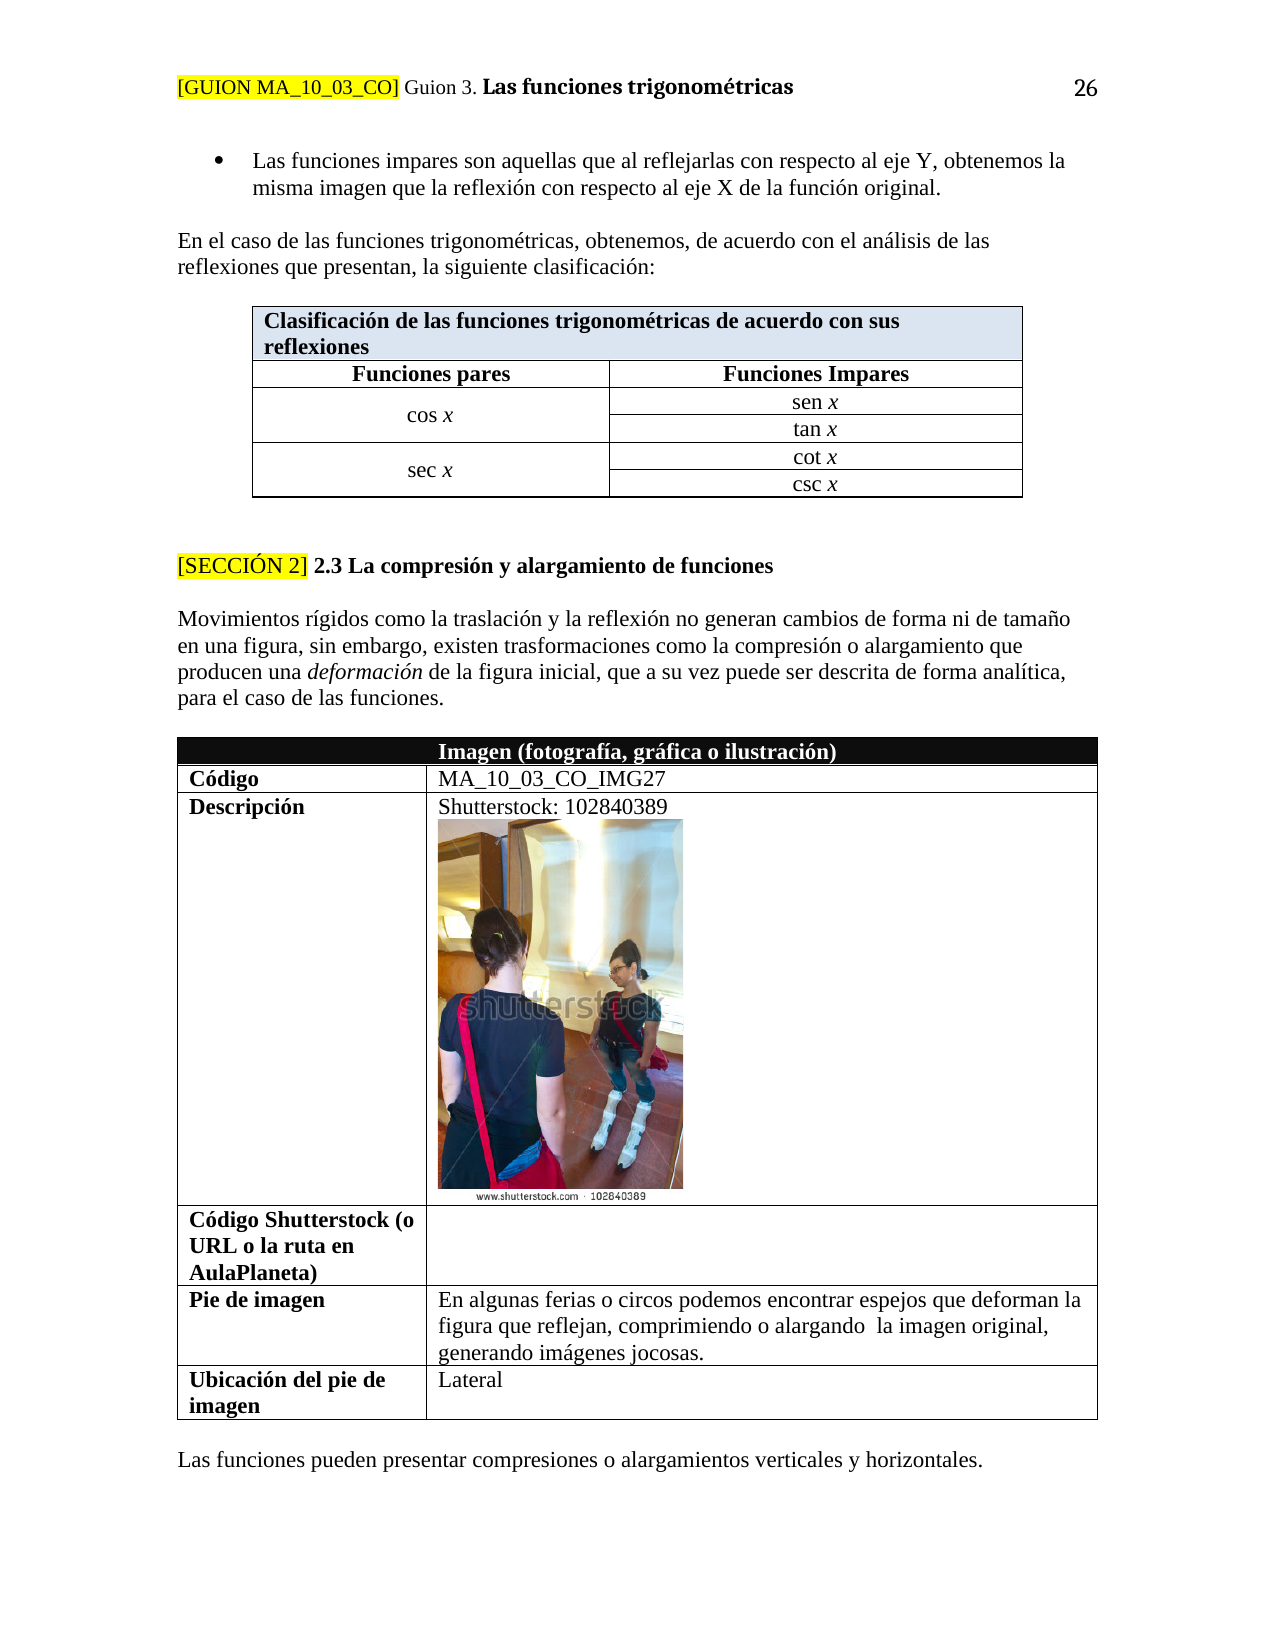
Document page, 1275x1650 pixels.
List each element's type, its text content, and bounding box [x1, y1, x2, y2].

text [SECCIÓN 2] 2.3 La compresión y alargamiento de funciones [308, 553, 1098, 579]
table_cell [427, 1206, 1097, 1285]
table_cell Código [178, 766, 426, 792]
table_cell Shutterstock: 102840389 [427, 793, 1097, 1205]
table_cell Ubicación del pie de imagen [178, 1366, 426, 1419]
table_cell tan x [610, 415, 1022, 442]
table_cell MA_10_03_CO_IMG27 [427, 766, 1097, 792]
text Las funciones pueden presentar compresiones o alargamientos verticales y horizontales. [177, 1446, 1098, 1473]
table_cell En algunas ferias o circos podemos encontrar espejos que deforman la figura que reflejan, comprimiendo o alargando la imagen original, generando imágenes jocosas. [427, 1286, 1097, 1365]
table_cell Lateral [427, 1366, 1097, 1419]
table_cell cos x [253, 388, 609, 442]
table_cell Descripción [178, 793, 426, 1205]
text En el caso de las funciones trigonométricas, obtenemos, de acuerdo con el análisis de las reflexiones que presentan, la siguiente clasificación: [177, 227, 1098, 279]
table_cell csc x [610, 470, 1022, 496]
table_cell Funciones Impares [610, 361, 1022, 387]
table_header Clasificación de las funciones trigonométricas de acuerdo con sus reflexiones [253, 307, 1022, 359]
table_cell Código Shutterstock (o URL o la ruta en AulaPlaneta) [178, 1206, 426, 1285]
text Movimientos rígidos como la traslación y la reflexión no generan cambios de forma ni de tamaño en una figura, sin embargo, existen trasformaciones como la compresión o alargamiento que producen una deformación de la figura inicial, que a su vez puede ser descrita de forma analítica, para el caso de las funciones. [177, 605, 1098, 711]
table_cell cot x [610, 443, 1022, 469]
table_header Imagen (fotografía, gráfica o ilustración) [178, 738, 1097, 764]
table_cell Funciones pares [253, 361, 609, 387]
list Las funciones impares son aquellas que al reflejarlas con respecto al eje Y, obtenemos la misma imagen que la reflexión con respecto al eje X de la función original. [215, 148, 1098, 200]
table_cell sen x [610, 388, 1022, 414]
table_cell sec x [253, 443, 609, 496]
table_cell Pie de imagen [178, 1286, 426, 1365]
picture [437, 819, 684, 1205]
